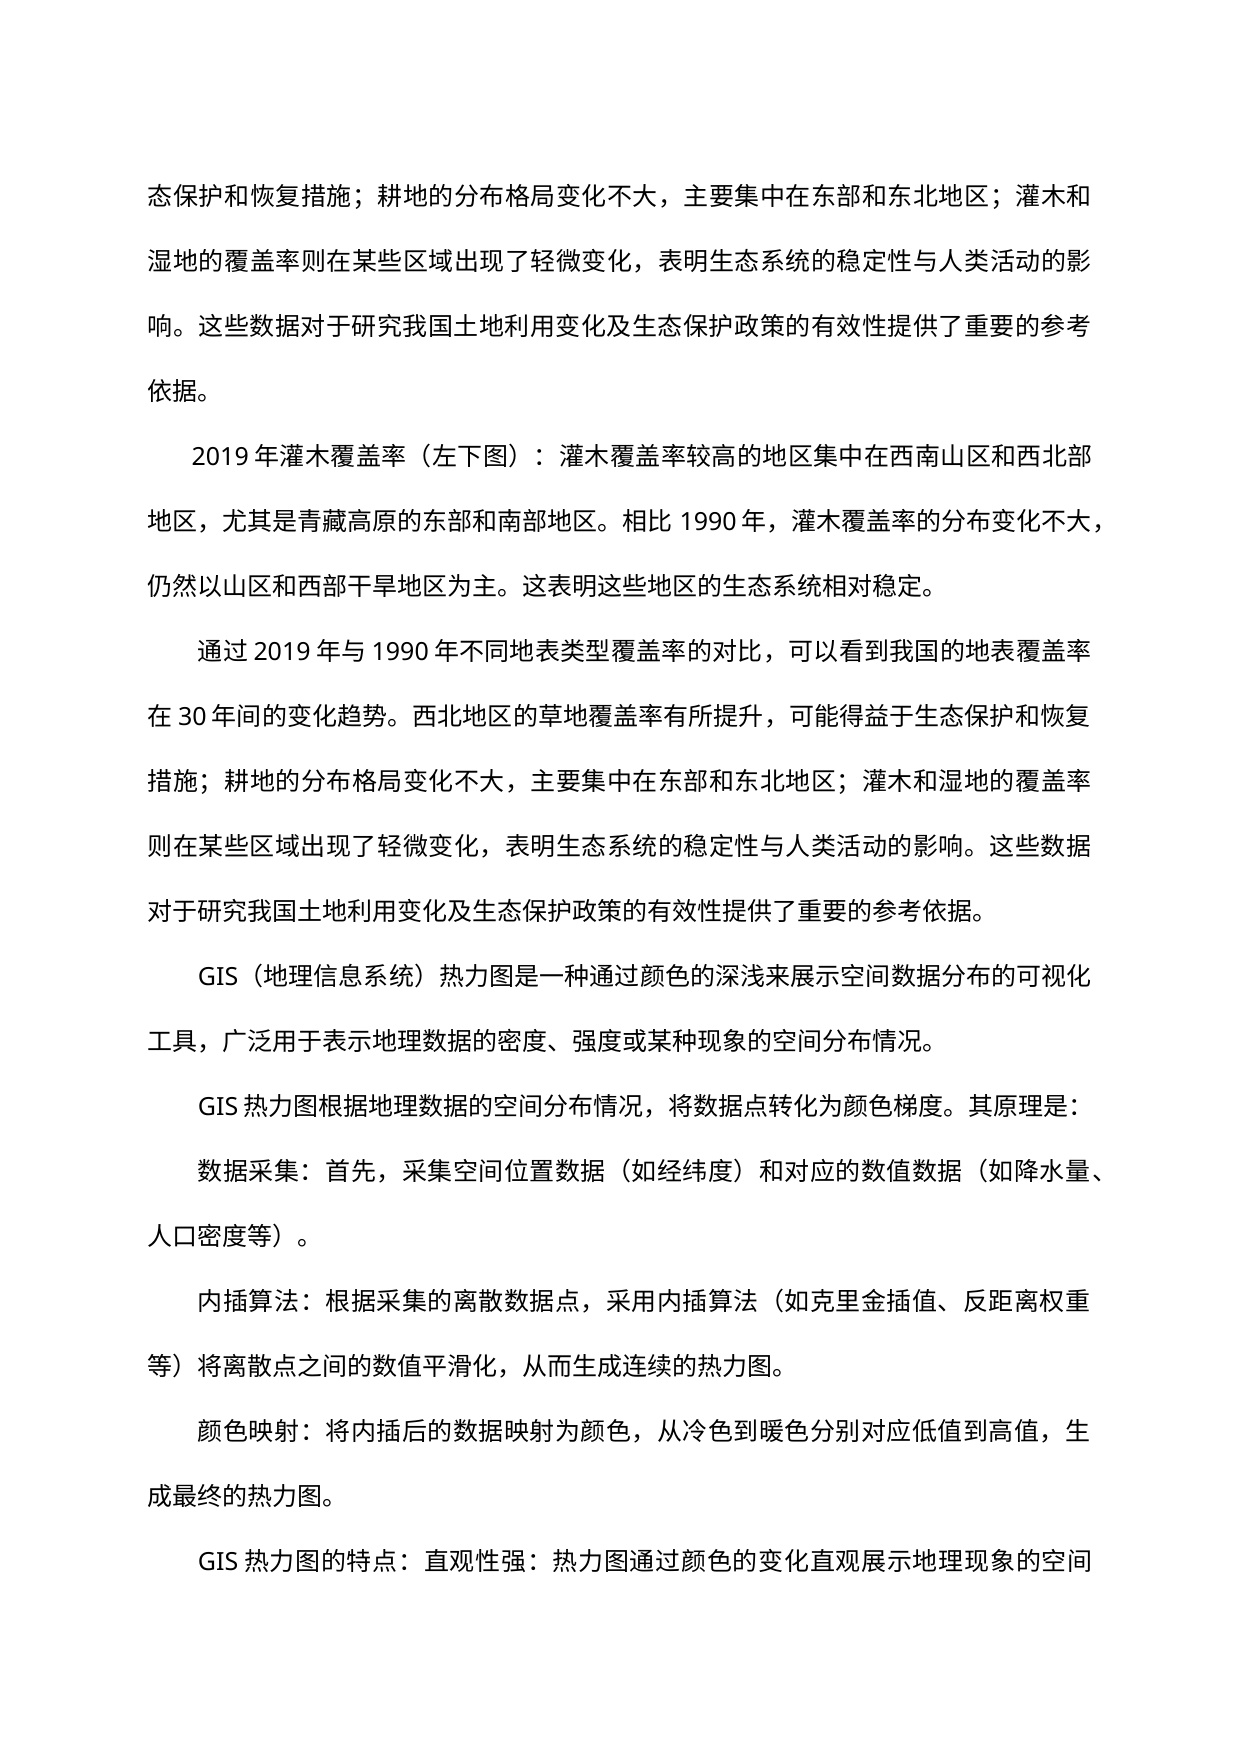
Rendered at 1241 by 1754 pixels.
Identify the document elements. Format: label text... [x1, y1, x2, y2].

text 通过2019年与1990年不同地表类型覆盖率的对比，可以看到我国的地表覆盖率在30年间的变化趋势。西北地区的草地覆盖率有所提升，可能得益于生态保护和恢复措施；耕地的分布格局变化不大，主要集中在东部和东北地区；灌木和湿地的覆盖率则在某些区域出现了轻微变化，表明生态系统的稳定性与人类活动的影响。这些数据对于研究我国土地利用变化及生态保护政策的有效性提供了重要的参考依据。 [148, 617, 1092, 942]
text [148, 162, 1092, 422]
text 2019年灌木覆盖率（左下图）：灌木覆盖率较高的地区集中在西南山区和西北部地区，尤其是青藏高原的东部和南部地区。相比1990年，灌木覆盖率的分布变化不大，仍然以山区和西部干旱地区为主。这表明这些地区的生态系统相对稳定。 [148, 422, 1092, 617]
text 数据采集：首先，采集空间位置数据（如经纬度）和对应的数值数据（如降水量、人口密度等）。 [148, 1137, 1092, 1267]
text GIS热力图根据地理数据的空间分布情况，将数据点转化为颜色梯度。其原理是： [148, 1072, 1092, 1137]
text 颜色映射：将内插后的数据映射为颜色，从冷色到暖色分别对应低值到高值，生成最终的热力图。 [148, 1397, 1092, 1527]
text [148, 1527, 1092, 1592]
text GIS（地理信息系统）热力图是一种通过颜色的深浅来展示空间数据分布的可视化工具，广泛用于表示地理数据的密度、强度或某种现象的空间分布情况。 [148, 942, 1092, 1072]
text 内插算法：根据采集的离散数据点，采用内插算法（如克里金插值、反距离权重等）将离散点之间的数值平滑化，从而生成连续的热力图。 [148, 1267, 1092, 1397]
